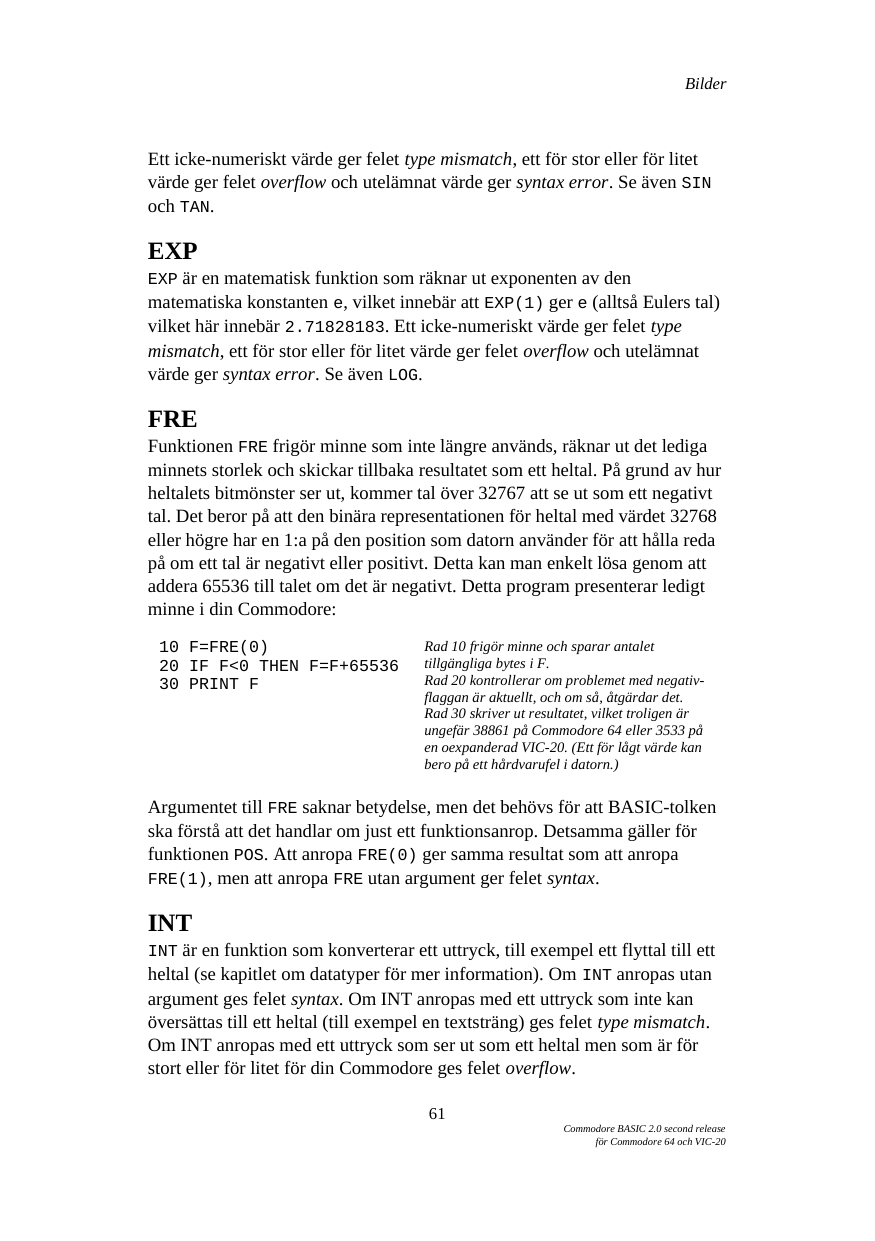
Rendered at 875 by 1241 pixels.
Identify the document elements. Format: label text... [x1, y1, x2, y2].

text Ett icke-numeriskt värde ger felet type mismatch, ett för stor eller för litet värde ger felet overflow och utelämnat värde ger syntax error. Se även SIN och TAN. [148, 148, 726, 218]
subtitle INT [148, 908, 726, 937]
subtitle FRE [148, 404, 726, 432]
text EXP är en matematisk funktion som räknar ut exponenten av den matematiska konstanten e, vilket innebär att EXP(1) ger e (alltså Eulers tal) vilket här innebär 2.71828183. Ett icke-numeriskt värde ger felet type mismatch, ett för stor eller för litet värde ger felet overflow och utelämnat värde ger syntax error. Se även LOG. [148, 267, 726, 385]
text Funktionen FRE frigör minne som inte längre används, räknar ut det lediga minnets storlek och skickar tillbaka resultatet som ett heltal. På grund av hur heltalets bitmönster ser ut, kommer tal över 32767 att se ut som ett negativt tal. Det beror på att den binära representationen för heltal med värdet 32768 eller högre har en 1:a på den position som datorn använder för att hålla reda på om ett tal är negativt eller positivt. Detta kan man enkelt lösa genom att addera 65536 till talet om det är negativt. Detta program presenterar ledigt minne i din Commodore: [148, 435, 726, 620]
subtitle EXP [148, 236, 726, 265]
text INT är en funktion som konverterar ett uttryck, till exempel ett flyttal till ett heltal (se kapitlet om datatyper för mer information). Om INT anropas utan argument ges felet syntax. Om INT anropas med ett uttryck som inte kan översättas till ett heltal (till exempel en textsträng) ges felet type mismatch. Om INT anropas med ett uttryck som ser ut som ett heltal men som är för stort eller för litet för din Commodore ges felet overflow. [148, 939, 726, 1079]
table_header 10 F=FRE(0) 20 IF F<0 THEN F=F+65536 30 PRINT F [148, 638, 413, 772]
text Argumentet till FRE saknar betydelse, men det behövs för att BASIC-tolken ska förstå att det handlar om just ett funktionsanrop. Detsamma gäller för funktionen POS. Att anropa FRE(0) ger samma resultat som att anropa FRE(1), men att anropa FRE utan argument ger felet syntax. [148, 772, 726, 890]
table_header Rad 10 frigör minne och sparar antalet tillgängliga bytes i F. Rad 20 kontrollerar om problemet med negativ-flaggan är aktuellt, och om så, åtgärdar det. Rad 30 skriver ut resultatet, vilket troligen är ungefär 38861 på Commodore 64 eller 3533 på en oexpanderad VIC-20. (Ett för lågt värde kan bero på ett hårdvarufel i datorn.) [413, 638, 725, 772]
